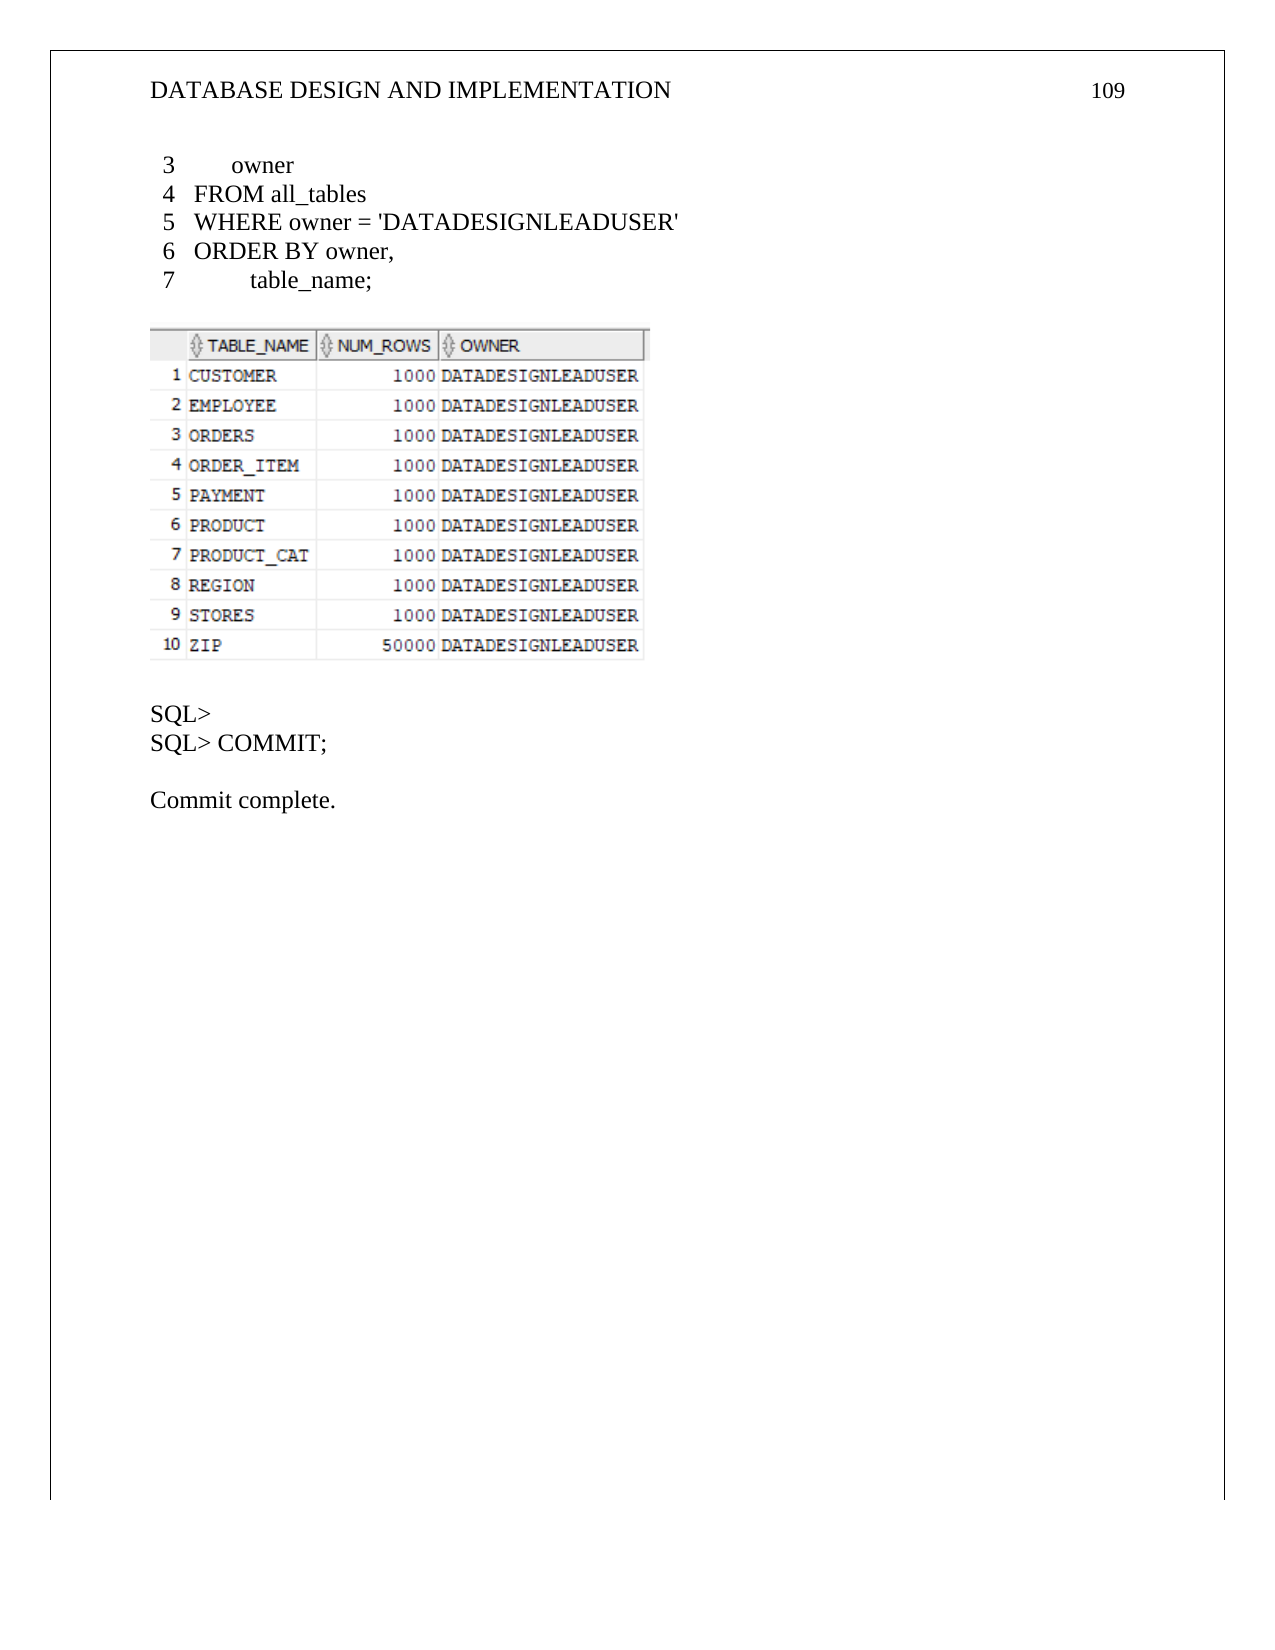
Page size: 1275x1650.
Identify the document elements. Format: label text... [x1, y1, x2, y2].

text 3 owner [150, 150, 1125, 179]
text 5 WHERE owner = 'DATADESIGNLEADUSER' [150, 207, 1125, 236]
text 6 ORDER BY owner, [150, 236, 1125, 265]
text 7 table_name; [150, 265, 1125, 294]
picture [150, 322, 650, 671]
text SQL> [150, 699, 1125, 728]
text SQL> COMMIT; [150, 728, 1125, 757]
text 4 FROM all_tables [150, 179, 1125, 207]
text Commit complete. [150, 785, 1125, 814]
